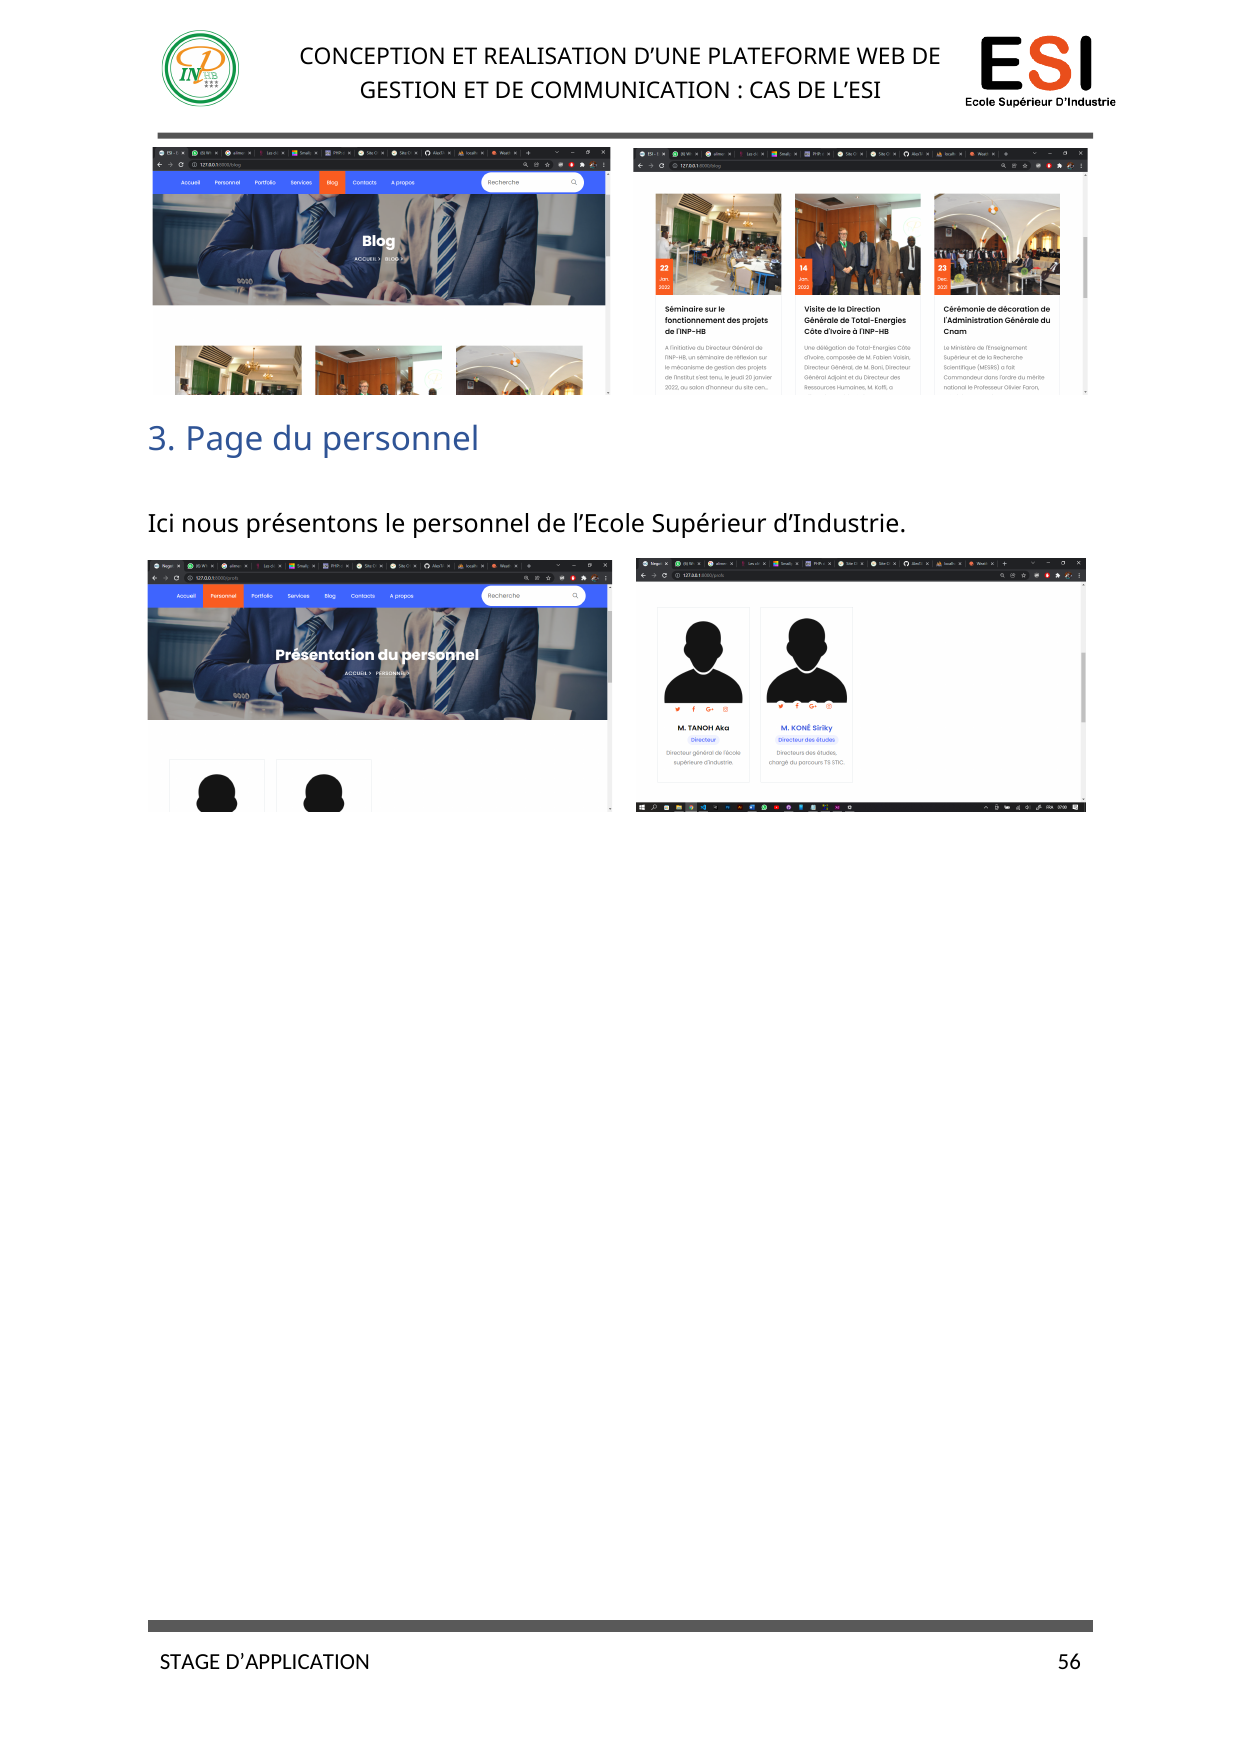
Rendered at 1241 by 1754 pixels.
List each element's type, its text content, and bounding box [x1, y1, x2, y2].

picture [965, 35, 1116, 108]
text Ici nous présentons le personnel de l’Ecole Supérieur d’Industrie. [148, 505, 1093, 539]
picture [633, 148, 1088, 395]
picture [152, 147, 611, 395]
picture [636, 558, 1086, 812]
picture [160, 28, 240, 108]
picture [147, 560, 613, 812]
subtitle Page du personnel [148, 414, 1093, 460]
